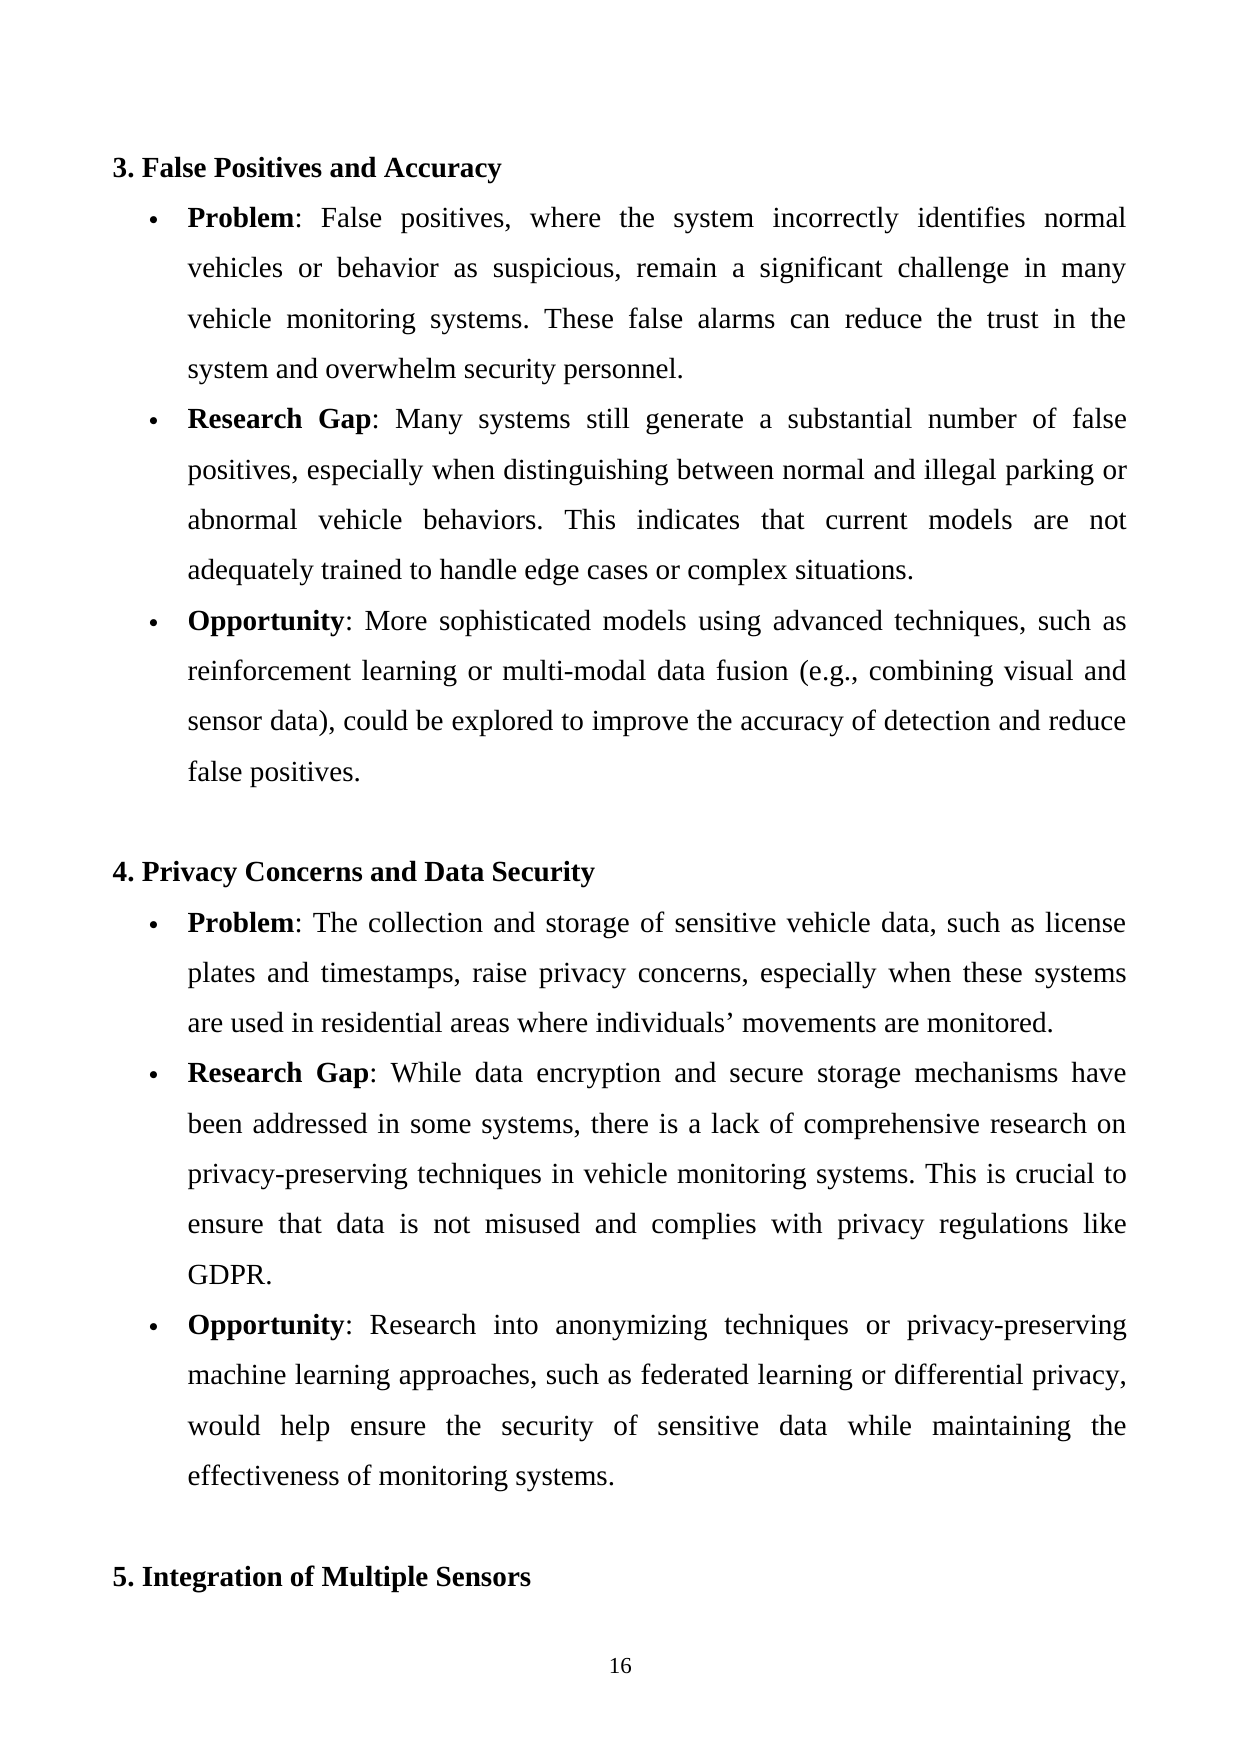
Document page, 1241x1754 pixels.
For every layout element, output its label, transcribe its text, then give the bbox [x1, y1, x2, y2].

list Problem: The collection and storage of sensitive vehicle data, such as license plates and timestamps, raise privacy concerns, especially when these systems are used in residential areas where individuals’ movements are monitored. [150, 905, 1128, 1039]
text 3. False Positives and Accuracy [112, 150, 1128, 183]
list Research Gap: While data encryption and secure storage mechanisms have been addressed in some systems, there is a lack of comprehensive research on privacy-preserving techniques in vehicle monitoring systems. This is crucial to ensure that data is not misused and complies with privacy regulations like GDPR. [150, 1056, 1128, 1290]
list Opportunity: More sophisticated models using advanced techniques, such as reinforcement learning or multi-modal data fusion (e.g., combining visual and sensor data), could be explored to improve the accuracy of detection and reduce false positives. [150, 603, 1128, 787]
list Opportunity: Research into anonymizing techniques or privacy-preserving machine learning approaches, such as federated learning or differential privacy, would help ensure the security of sensitive data while maintaining the effectiveness of monitoring systems. [150, 1307, 1128, 1492]
list Problem: False positives, where the system incorrectly identifies normal vehicles or behavior as suspicious, remain a significant challenge in many vehicle monitoring systems. These false alarms can reduce the trust in the system and overwhelm security personnel. [150, 200, 1128, 385]
list Research Gap: Many systems still generate a substantial number of false positives, especially when distinguishing between normal and illegal parking or abnormal vehicle behaviors. This indicates that current models are not adequately trained to handle edge cases or complex situations. [150, 402, 1128, 586]
text 5. Integration of Multiple Sensors [112, 1559, 1128, 1592]
text 4. Privacy Concerns and Data Security [112, 854, 1128, 888]
